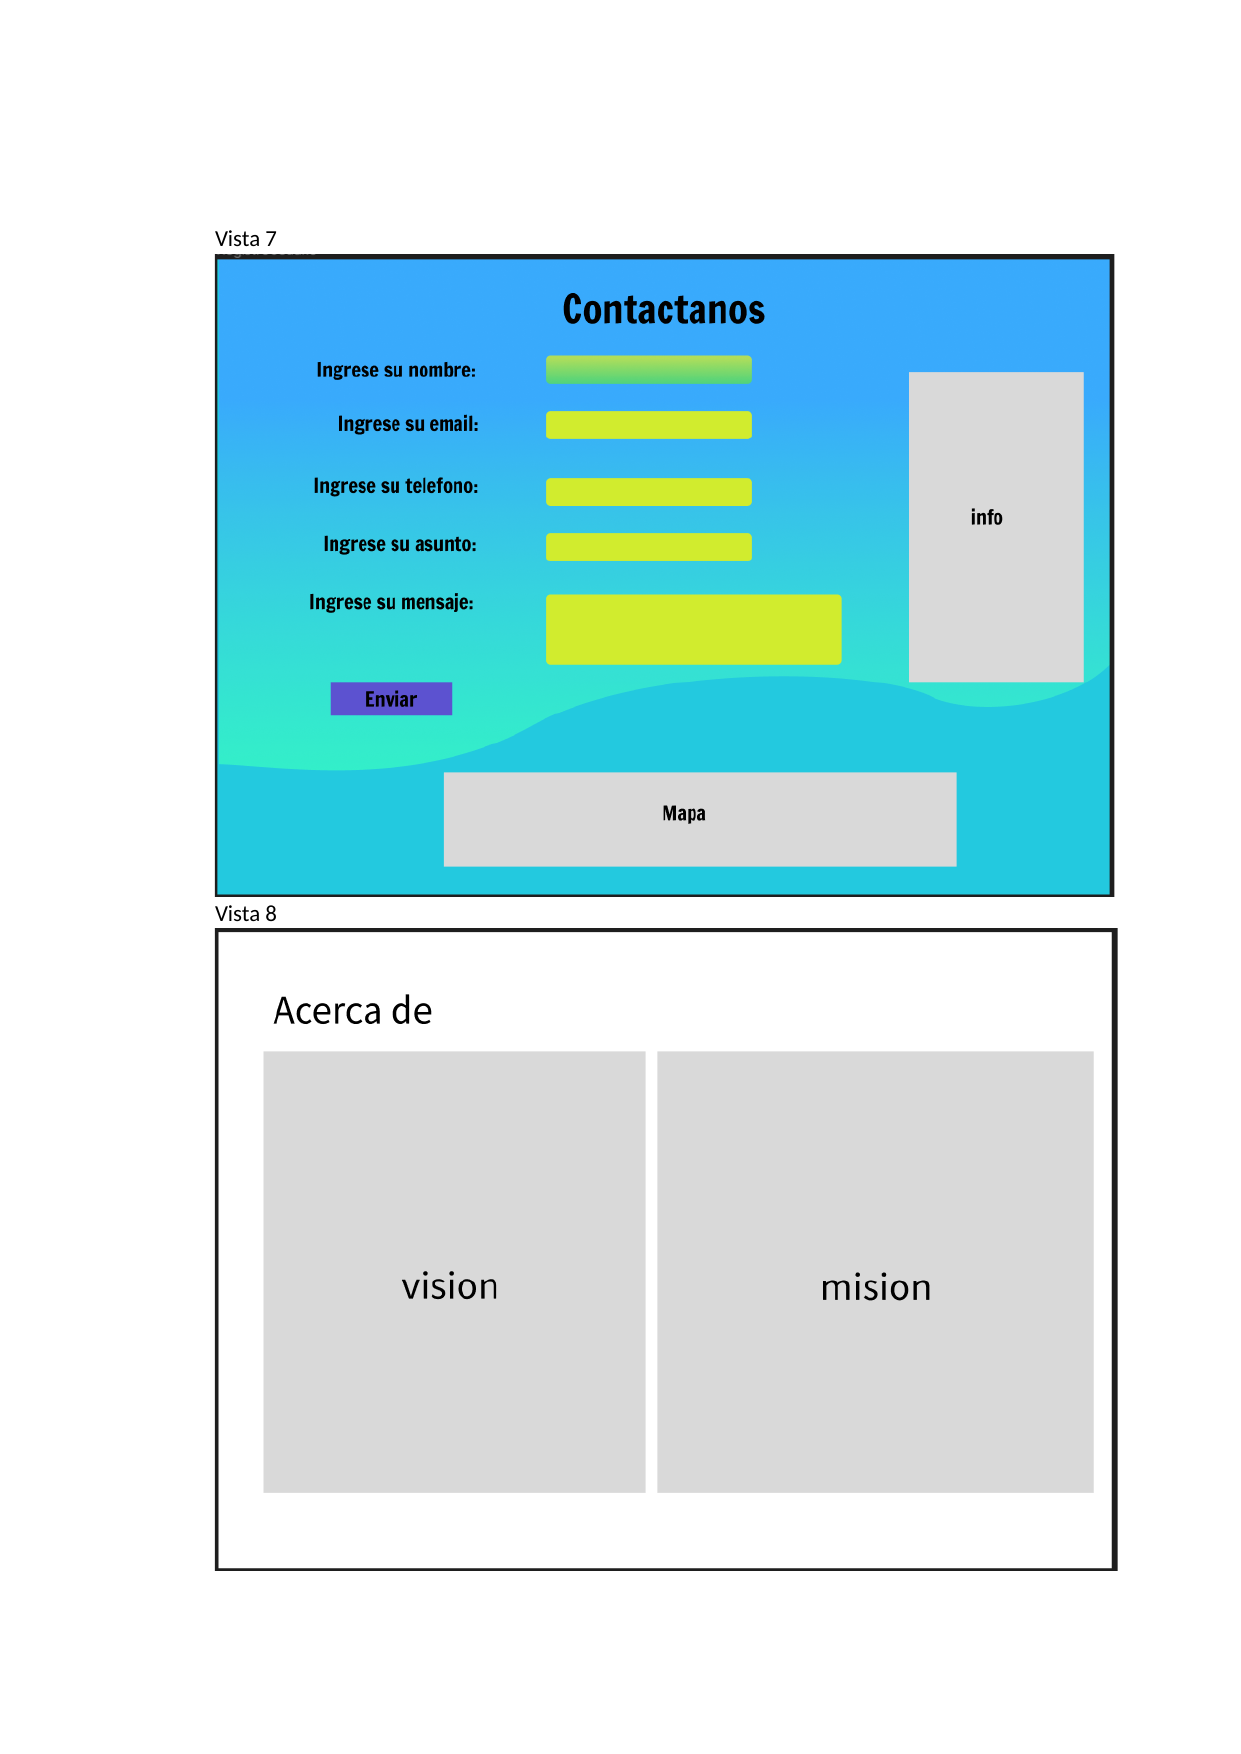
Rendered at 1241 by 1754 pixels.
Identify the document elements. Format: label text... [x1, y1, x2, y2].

list Vista 7 [215, 224, 1063, 252]
picture [214, 254, 1115, 897]
list Vista 8 [215, 899, 1063, 927]
picture [214, 928, 1118, 1571]
